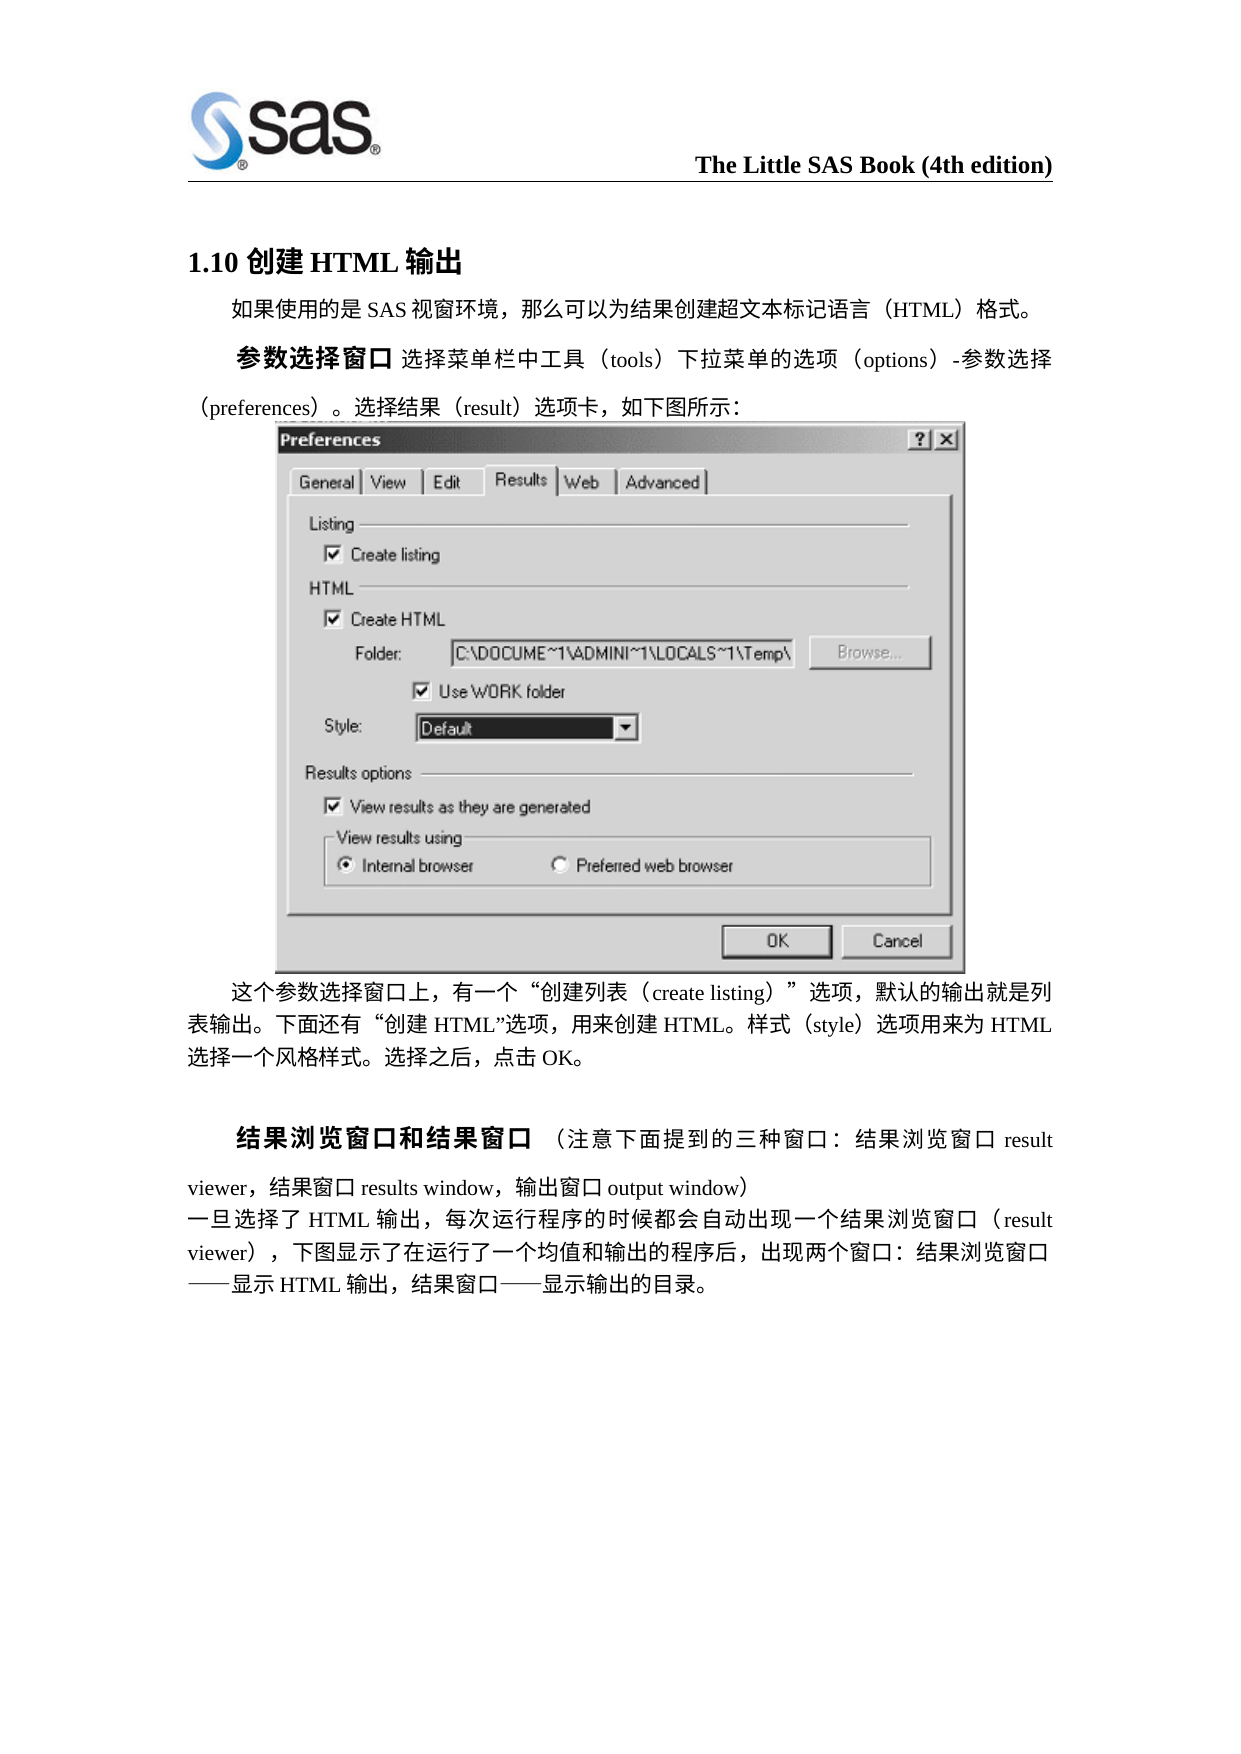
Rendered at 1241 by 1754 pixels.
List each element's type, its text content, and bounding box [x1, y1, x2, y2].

picture [275, 421, 966, 974]
text 参数选择窗口 选择菜单栏中工具（tools）下拉菜单的选项（options）-参数选择（preferences）。选择结果（result）选项卡，如下图所示： [187, 324, 1053, 422]
text 结果浏览窗口和结果窗口 （注意下面提到的三种窗口：结果浏览窗口result viewer，结果窗口results window，输出窗口output window） [187, 1104, 1053, 1202]
text 如果使用的是SAS视窗环境，那么可以为结果创建超文本标记语言（HTML）格式。 [187, 292, 1053, 324]
text 一旦选择了HTML输出，每次运行程序的时候都会自动出现一个结果浏览窗口（result viewer），下图显示了在运行了一个均值和输出的程序后，出现两个窗口：结果浏览窗口——显示HTML输出，结果窗口——显示输出的目录。 [187, 1202, 1053, 1299]
text 这个参数选择窗口上，有一个“创建列表（create listing）”选项，默认的输出就是列表输出。下面还有“创建HTML”选项，用来创建HTML。样式（style）选项用来为HTML选择一个风格样式。选择之后，点击OK。 [187, 974, 1053, 1072]
picture [187, 88, 382, 174]
subtitle 1.10 创建HTML输出 [187, 227, 1053, 292]
